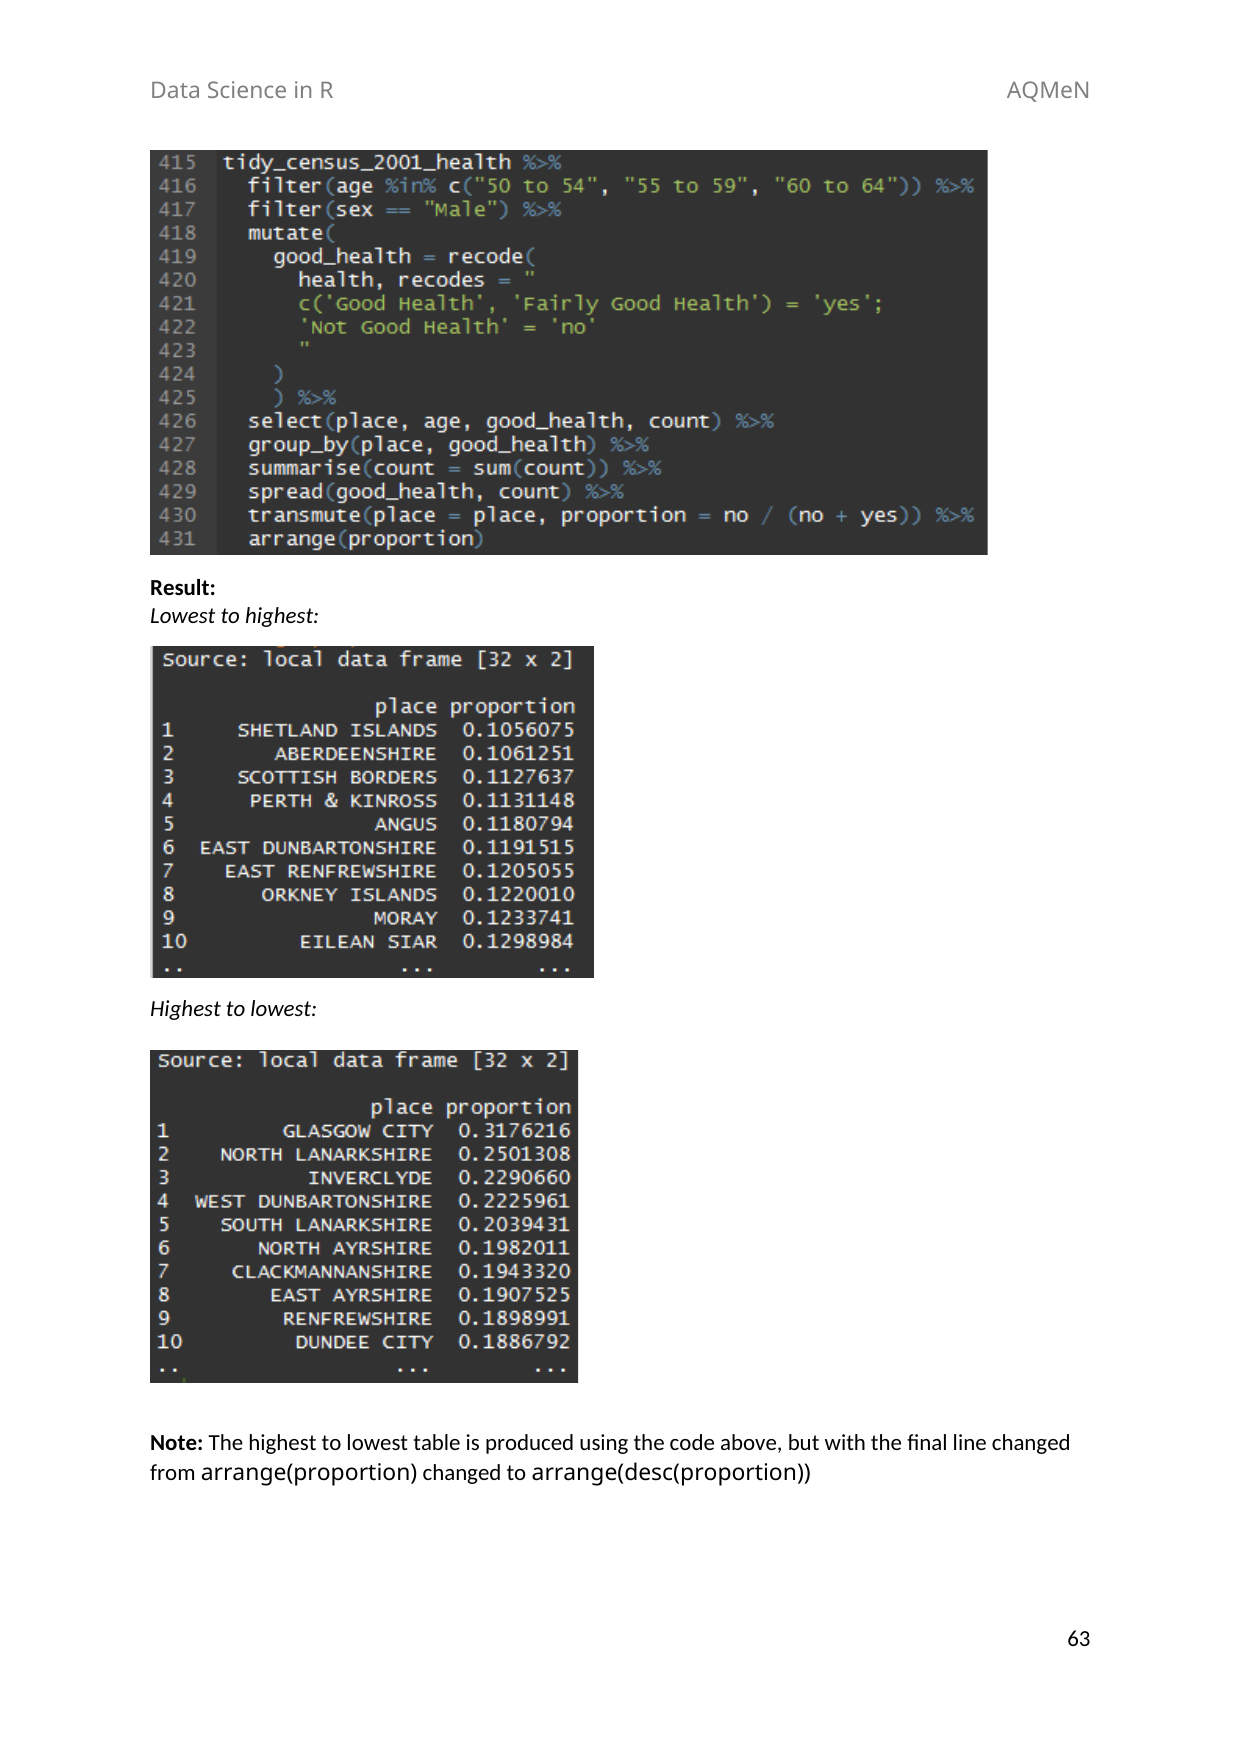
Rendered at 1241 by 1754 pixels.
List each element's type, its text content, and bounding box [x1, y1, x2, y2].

text Highest to lowest: [150, 994, 1090, 1022]
text Lowest to highest: [150, 602, 1090, 629]
text Result: [150, 573, 1090, 602]
picture [150, 1050, 579, 1383]
picture [150, 646, 594, 978]
text Note: The highest to lowest table is produced using the code above, but with the final line changed from arrange(proportion) changed to arrange(desc(proportion)) [150, 1428, 1090, 1487]
picture [150, 150, 988, 555]
